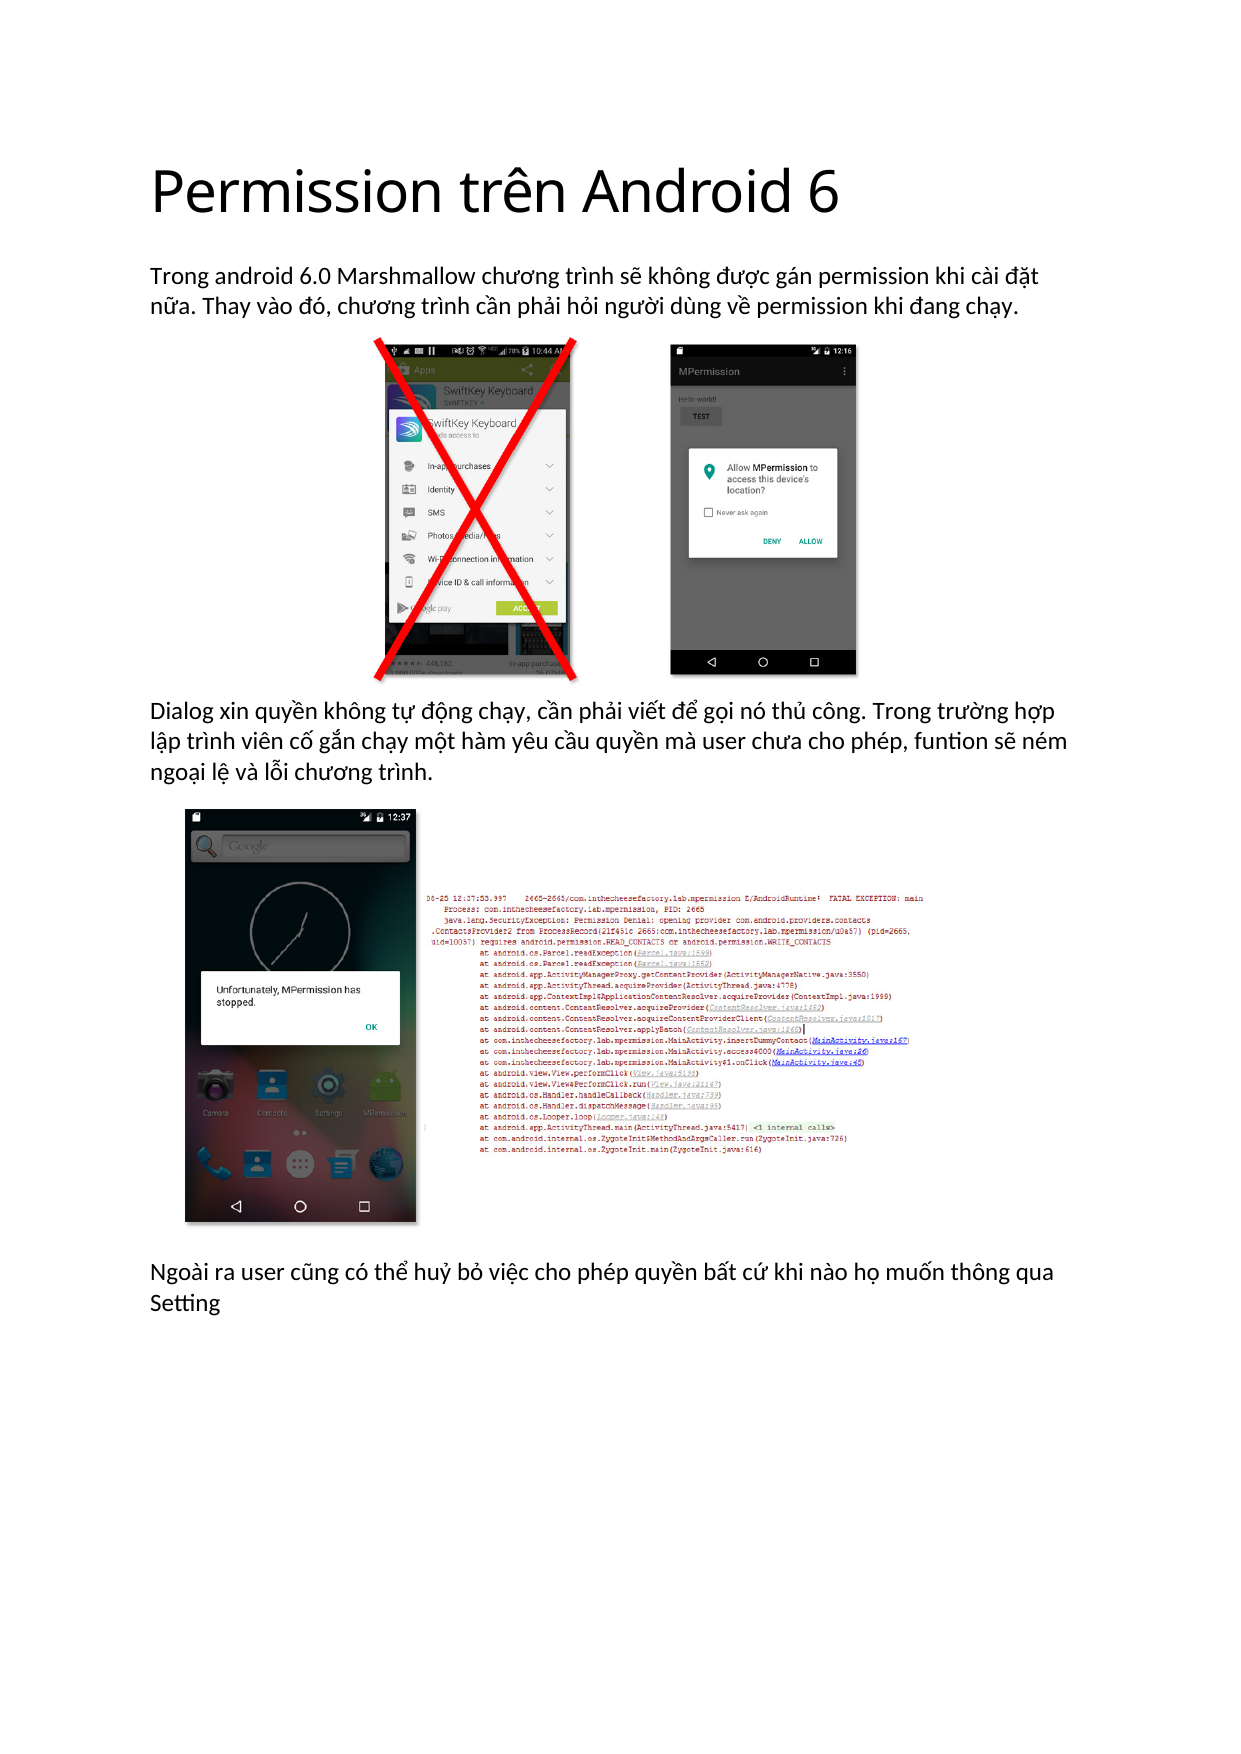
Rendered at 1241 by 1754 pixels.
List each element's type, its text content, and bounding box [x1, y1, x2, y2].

text Ngoài ra user cũng có thể huỷ bỏ việc cho phép quyền bất cứ khi nào họ muốn thông qua Setting [150, 1256, 1090, 1317]
text Dialog xin quyền không tự động chạy, cần phải viết để gọi nó thủ công. Trong trường hợp lập trình viên cố gắn chạy một hàm yêu cầu quyền mà user chưa cho phép, funtion sẽ ném ngoại lệ và lỗi chương trình. [150, 695, 1090, 786]
picture [150, 786, 956, 1257]
picture [299, 321, 941, 695]
title Permission trên Android 6 [150, 150, 1090, 229]
text Trong android 6.0 Marshmallow chương trình sẽ không được gán permission khi cài đặt nữa. Thay vào đó, chương trình cần phải hỏi người dùng về permission khi đang chạy. [150, 260, 1090, 321]
